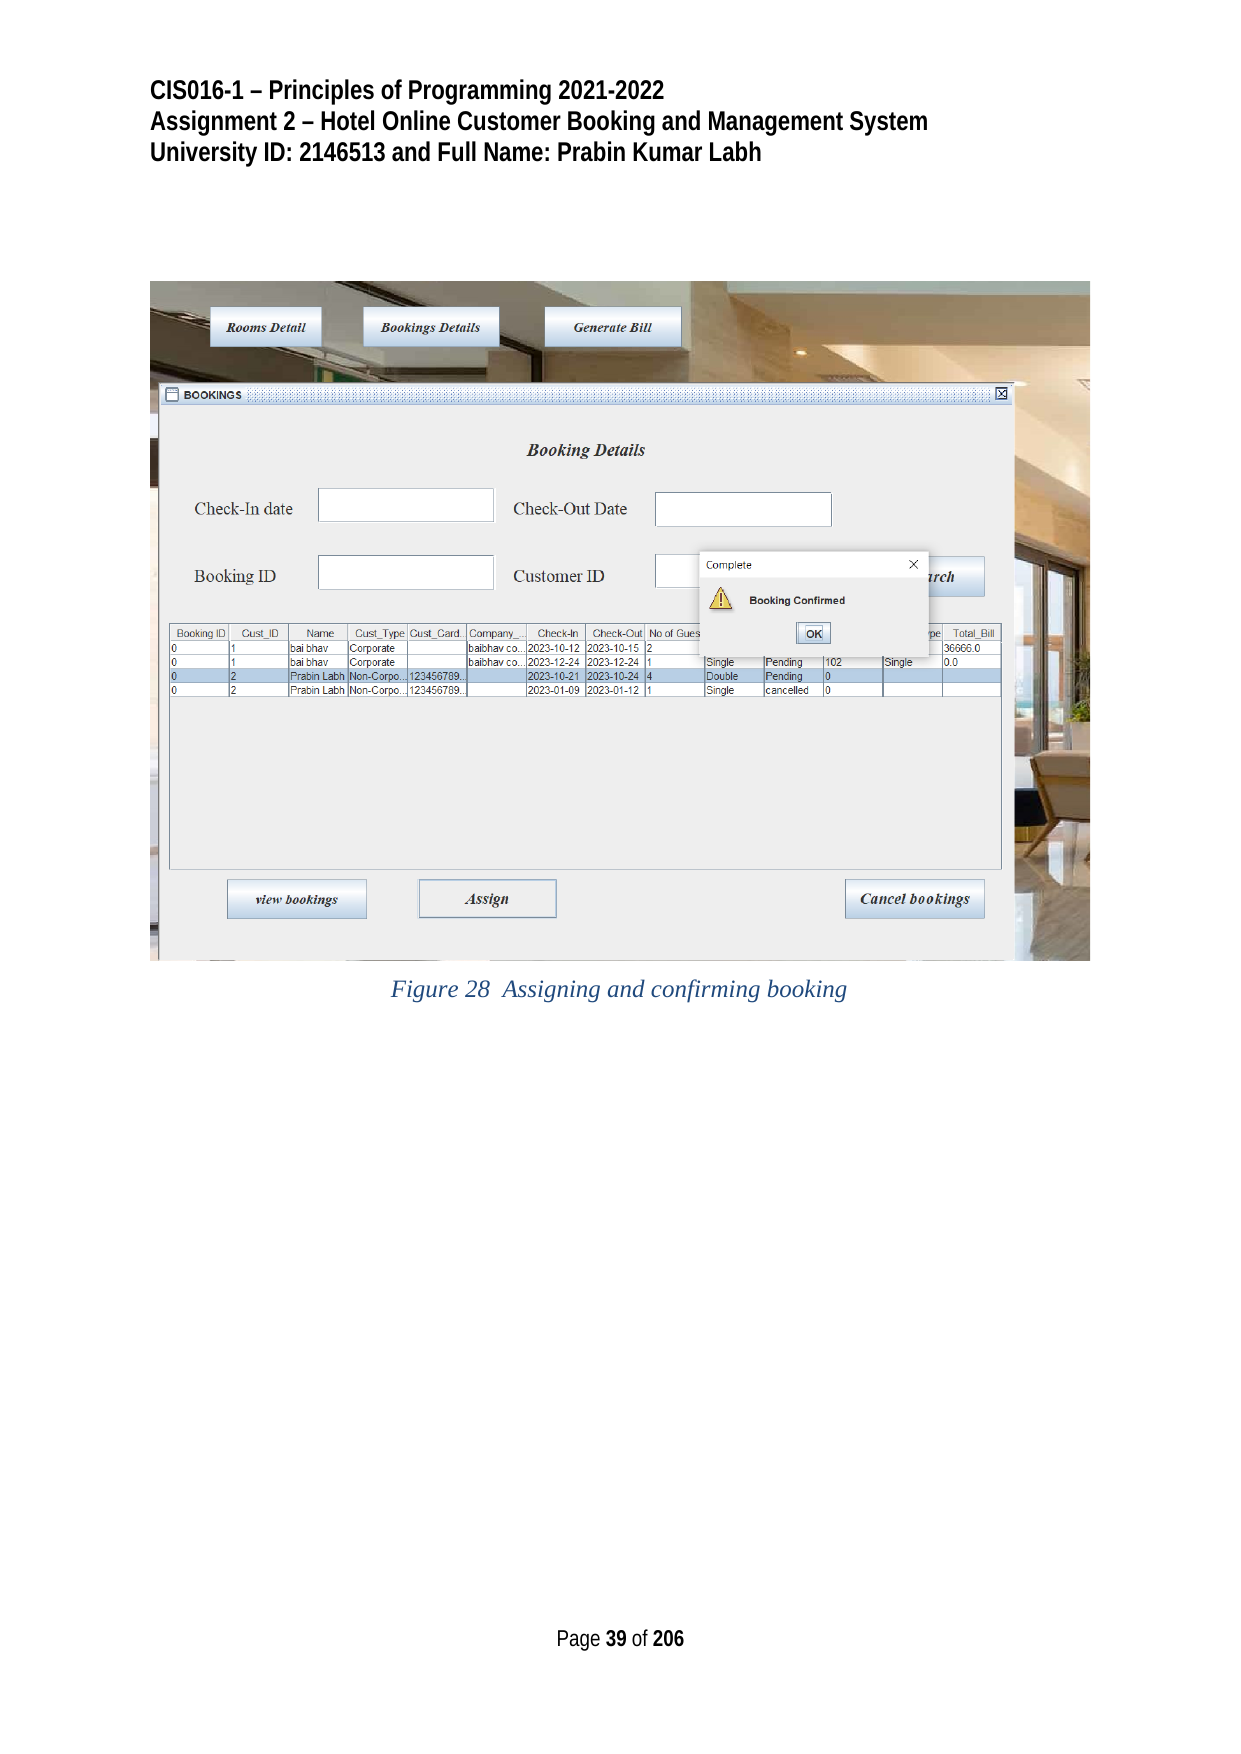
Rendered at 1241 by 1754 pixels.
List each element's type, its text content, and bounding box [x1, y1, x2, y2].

text Figure 28 Assigning and confirming booking [150, 974, 1090, 1003]
picture [150, 281, 1091, 961]
